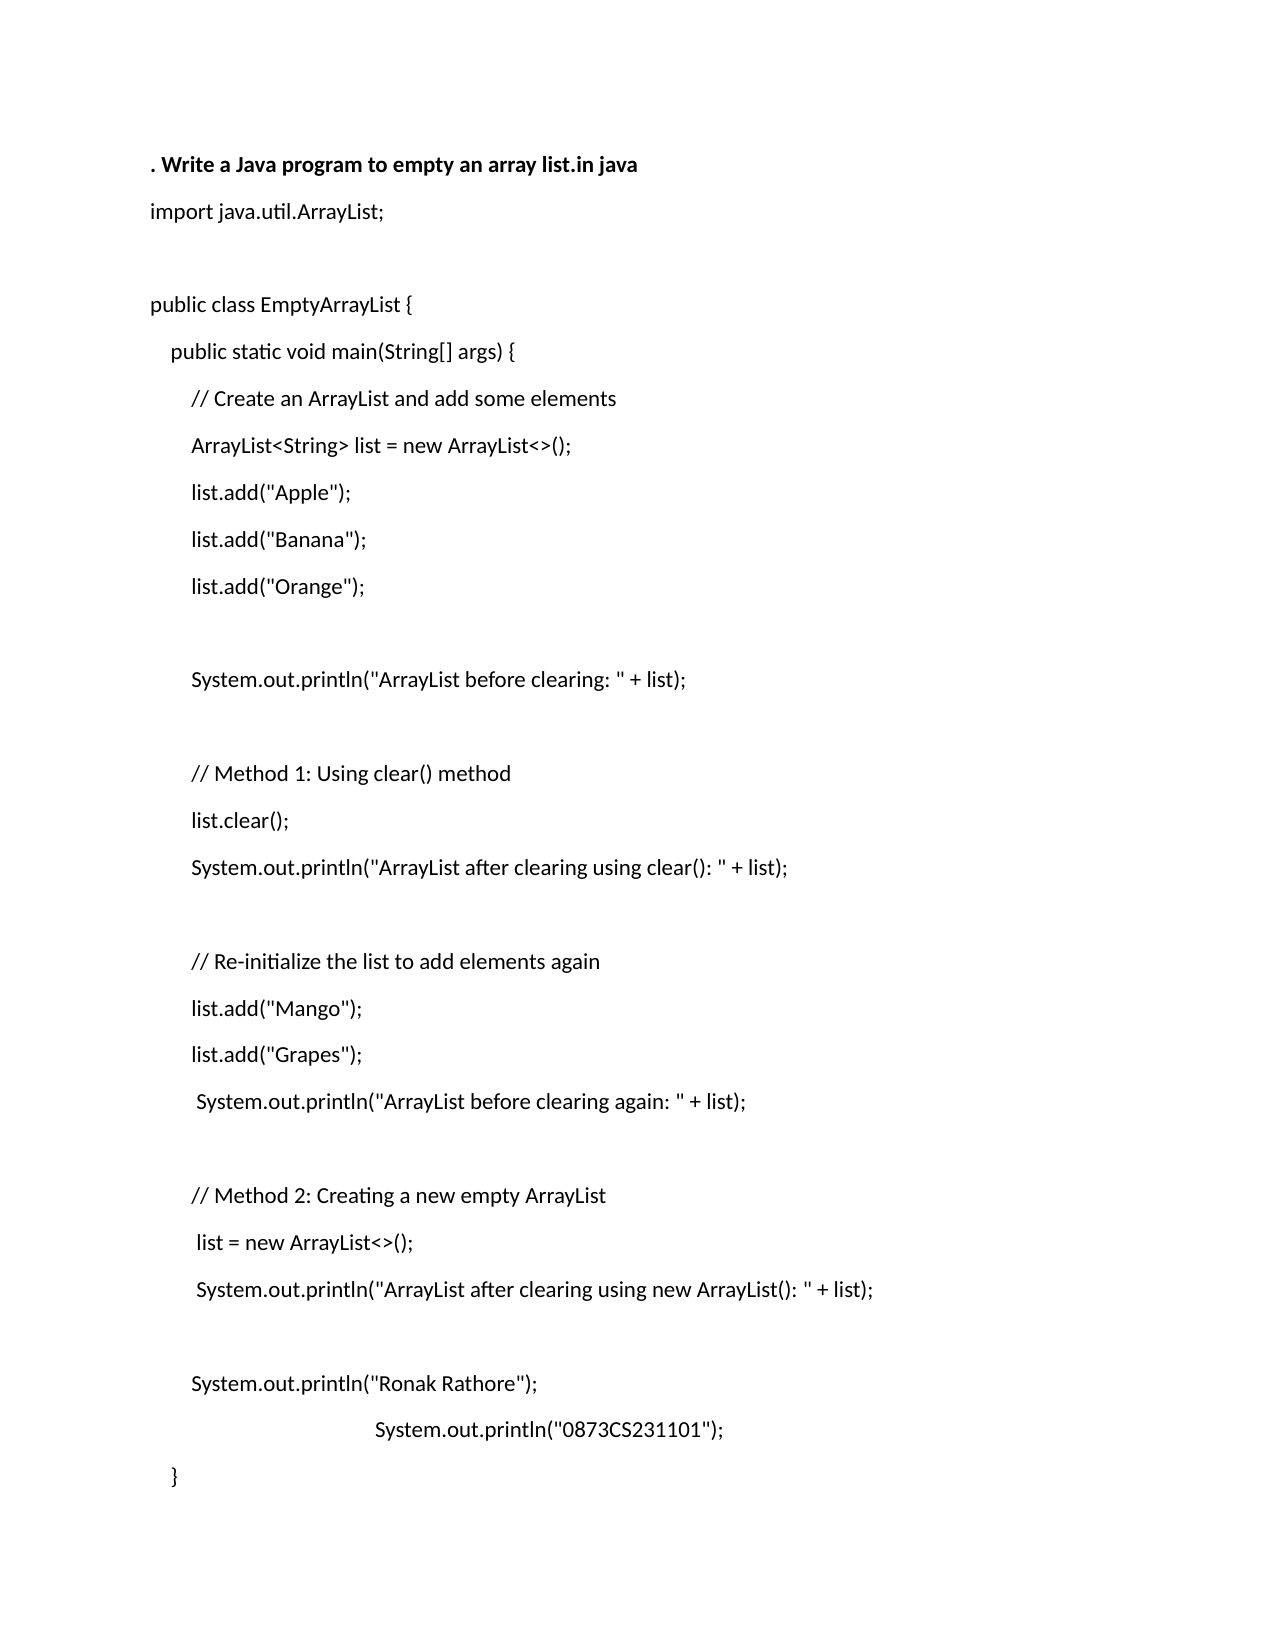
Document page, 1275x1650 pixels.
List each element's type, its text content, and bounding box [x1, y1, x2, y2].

text ArrayList<String> list = new ArrayList<>(); [150, 431, 1125, 459]
text list = new ArrayList<>(); [150, 1228, 1125, 1256]
text public class EmptyArrayList { [150, 291, 1125, 319]
text . Write a Java program to empty an array list.in java [150, 150, 1125, 178]
text list.add("Mango"); [150, 994, 1125, 1022]
text System.out.println("ArrayList before clearing again: " + list); [150, 1087, 1125, 1116]
text // Create an ArrayList and add some elements [150, 384, 1125, 412]
text System.out.println("ArrayList after clearing using clear(): " + list); [150, 853, 1125, 881]
text list.add("Orange"); [150, 572, 1125, 600]
text list.add("Grapes"); [150, 1041, 1125, 1069]
text System.out.println("ArrayList before clearing: " + list); [150, 666, 1125, 694]
text System.out.println("Ronak Rathore"); [150, 1369, 1125, 1397]
text System.out.println("0873CS231101"); [150, 1416, 1125, 1444]
text // Re-initialize the list to add elements again [150, 947, 1125, 975]
text } [150, 1462, 1125, 1491]
text import java.util.ArrayList; [150, 197, 1125, 225]
text System.out.println("ArrayList after clearing using new ArrayList(): " + list); [150, 1275, 1125, 1303]
text // Method 2: Creating a new empty ArrayList [150, 1181, 1125, 1209]
text list.add("Banana"); [150, 525, 1125, 553]
text // Method 1: Using clear() method [150, 759, 1125, 787]
text list.add("Apple"); [150, 478, 1125, 506]
text list.clear(); [150, 806, 1125, 834]
text public static void main(String[] args) { [150, 337, 1125, 366]
